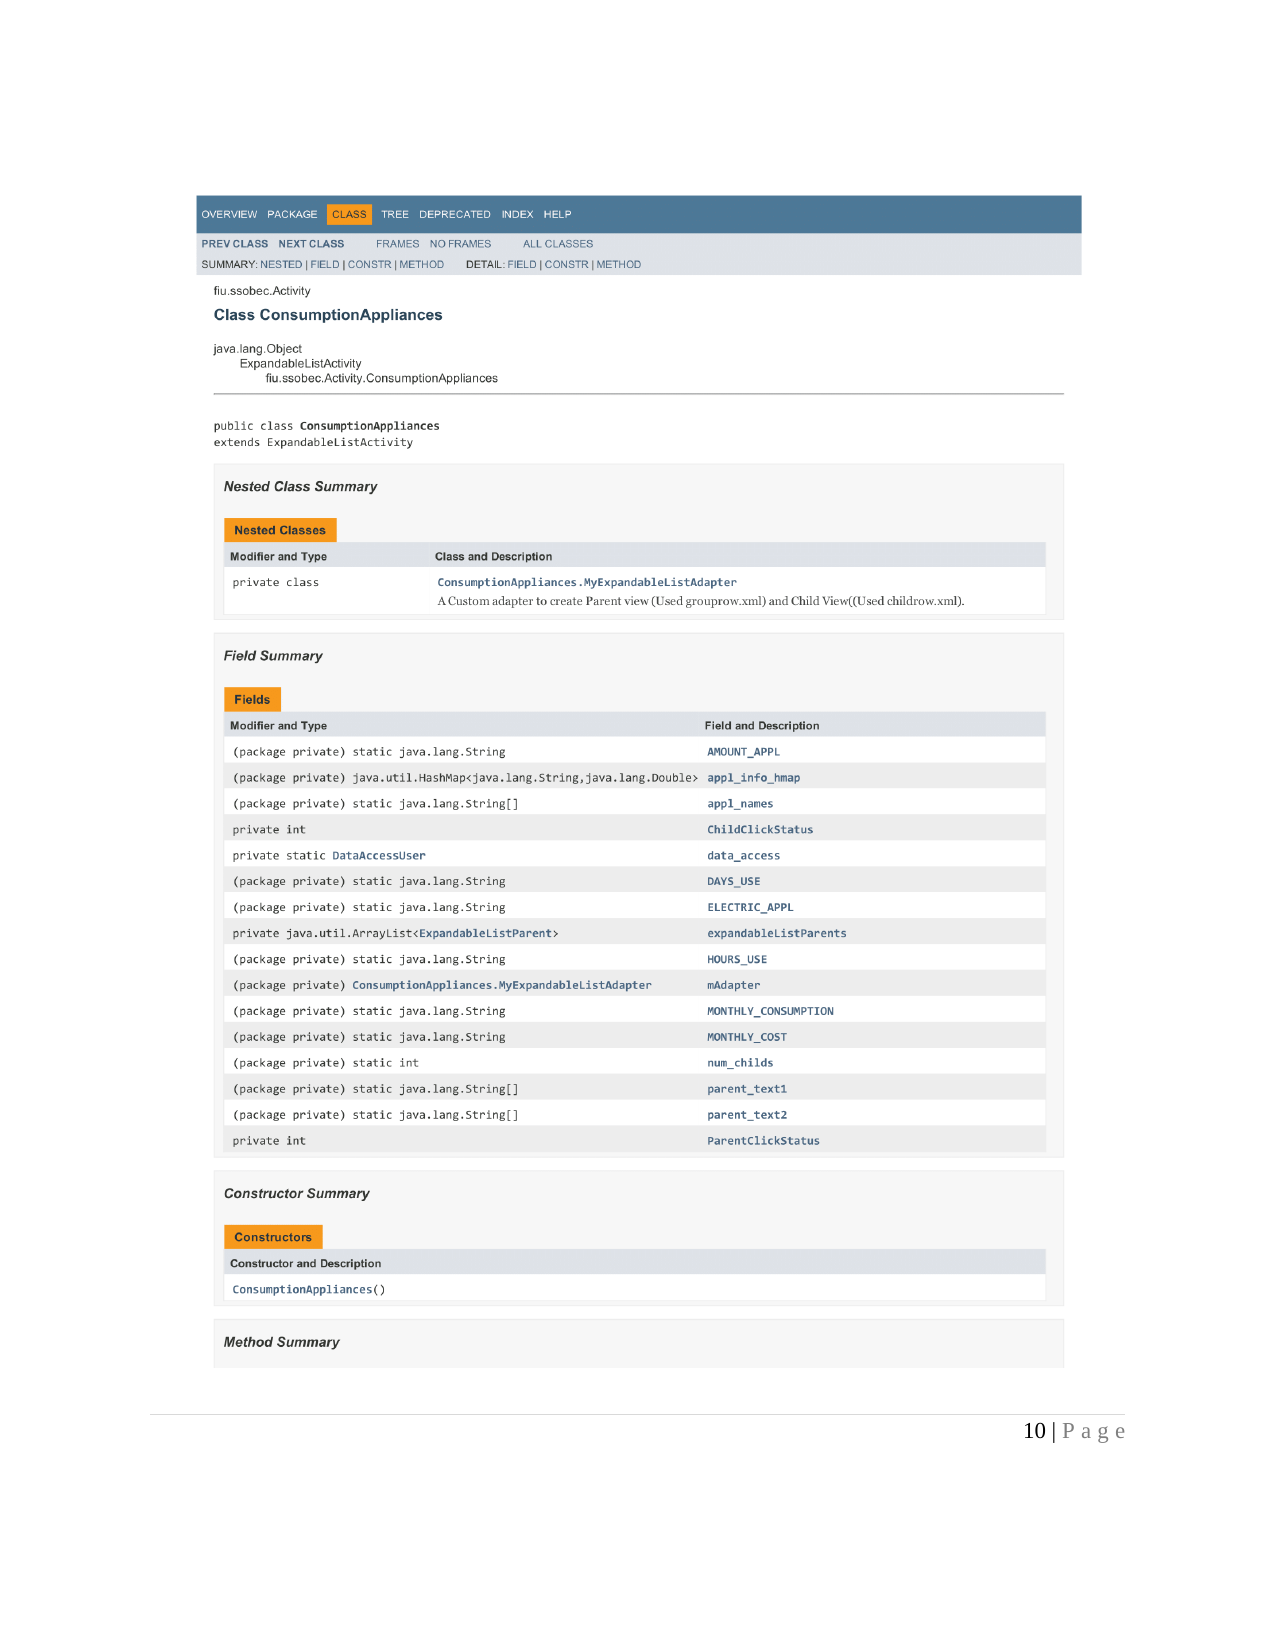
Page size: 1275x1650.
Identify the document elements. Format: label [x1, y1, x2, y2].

picture [150, 150, 1125, 1412]
